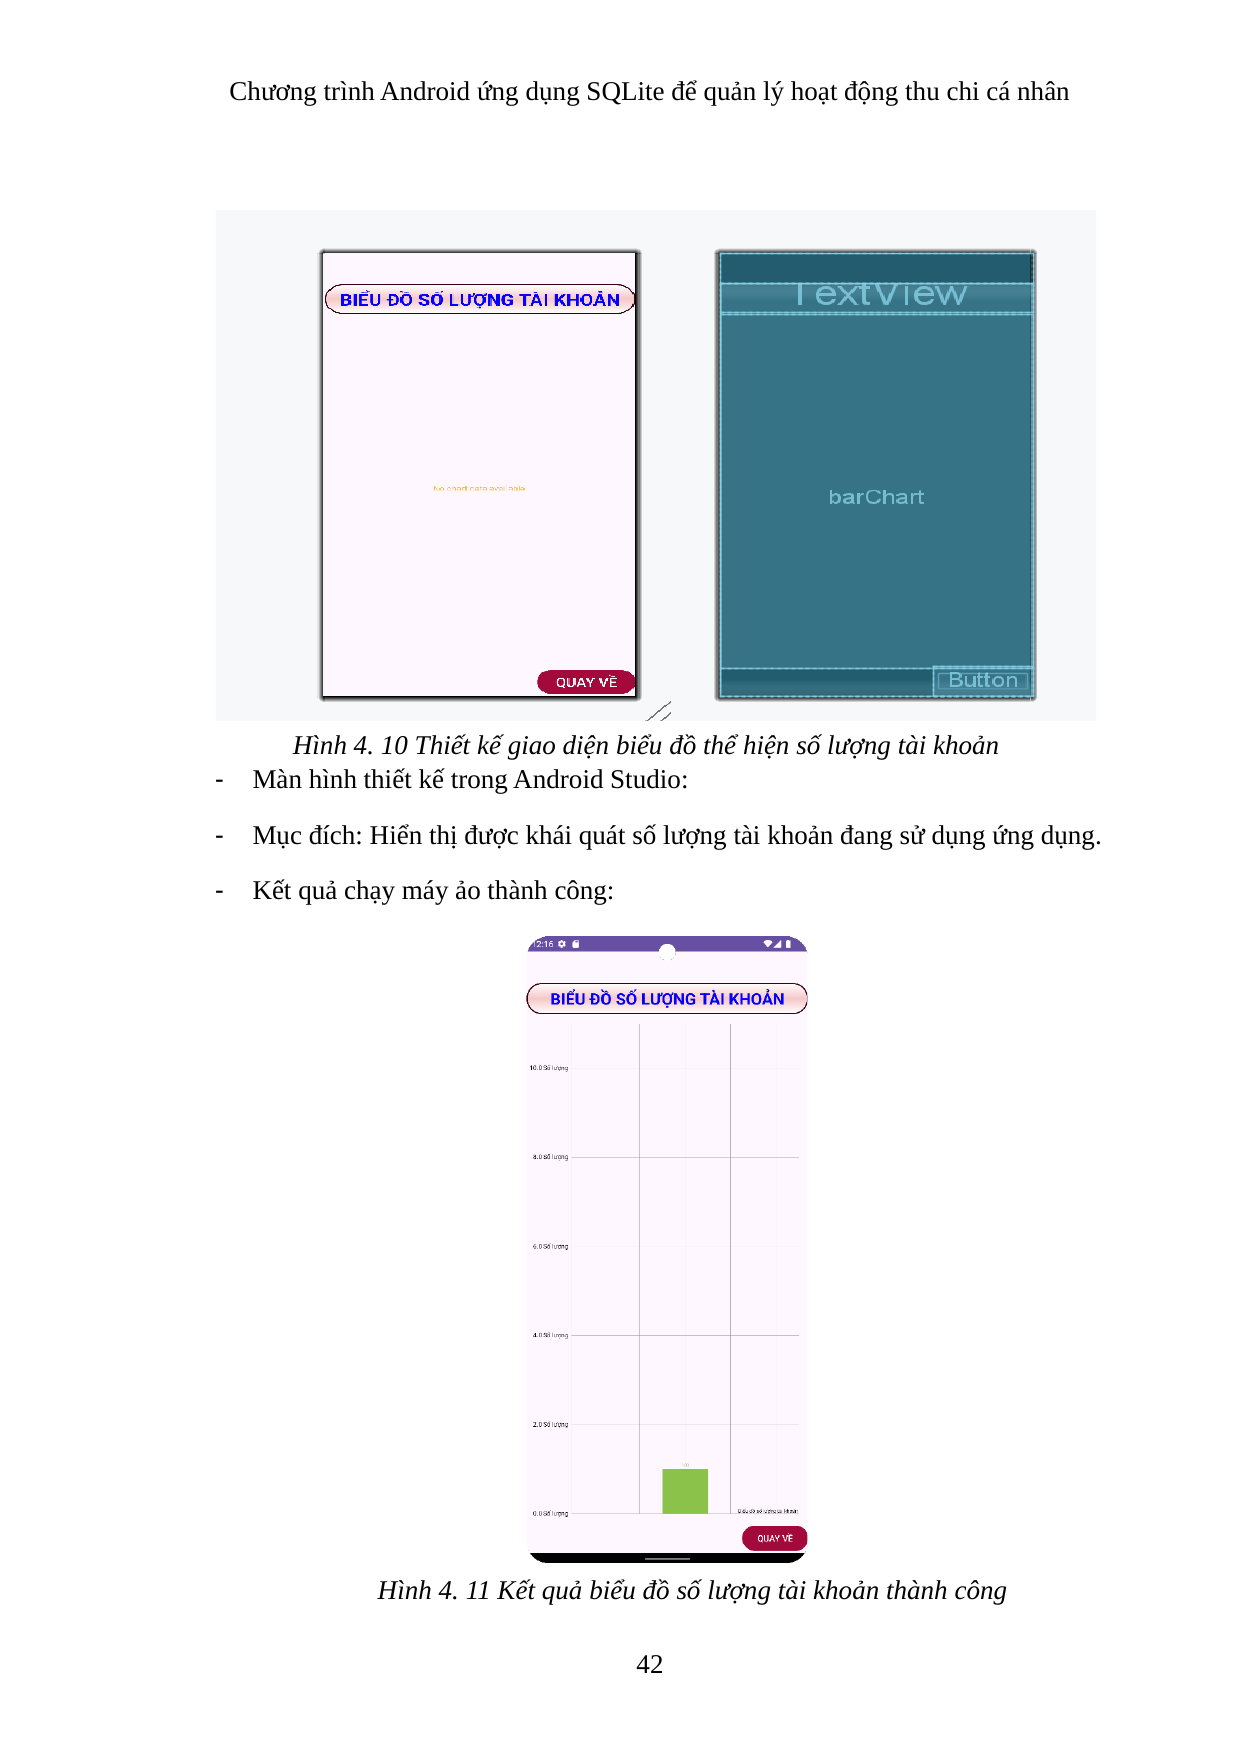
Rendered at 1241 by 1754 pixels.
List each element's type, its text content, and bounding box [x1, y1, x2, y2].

picture [526, 936, 808, 1563]
picture [215, 210, 1097, 721]
list Mục đích: Hiển thị được khái quát số lượng tài khoản đang sử dụng ứng dụng. [215, 815, 1122, 852]
list Kết quả chạy máy ảo thành công: [215, 871, 1122, 907]
